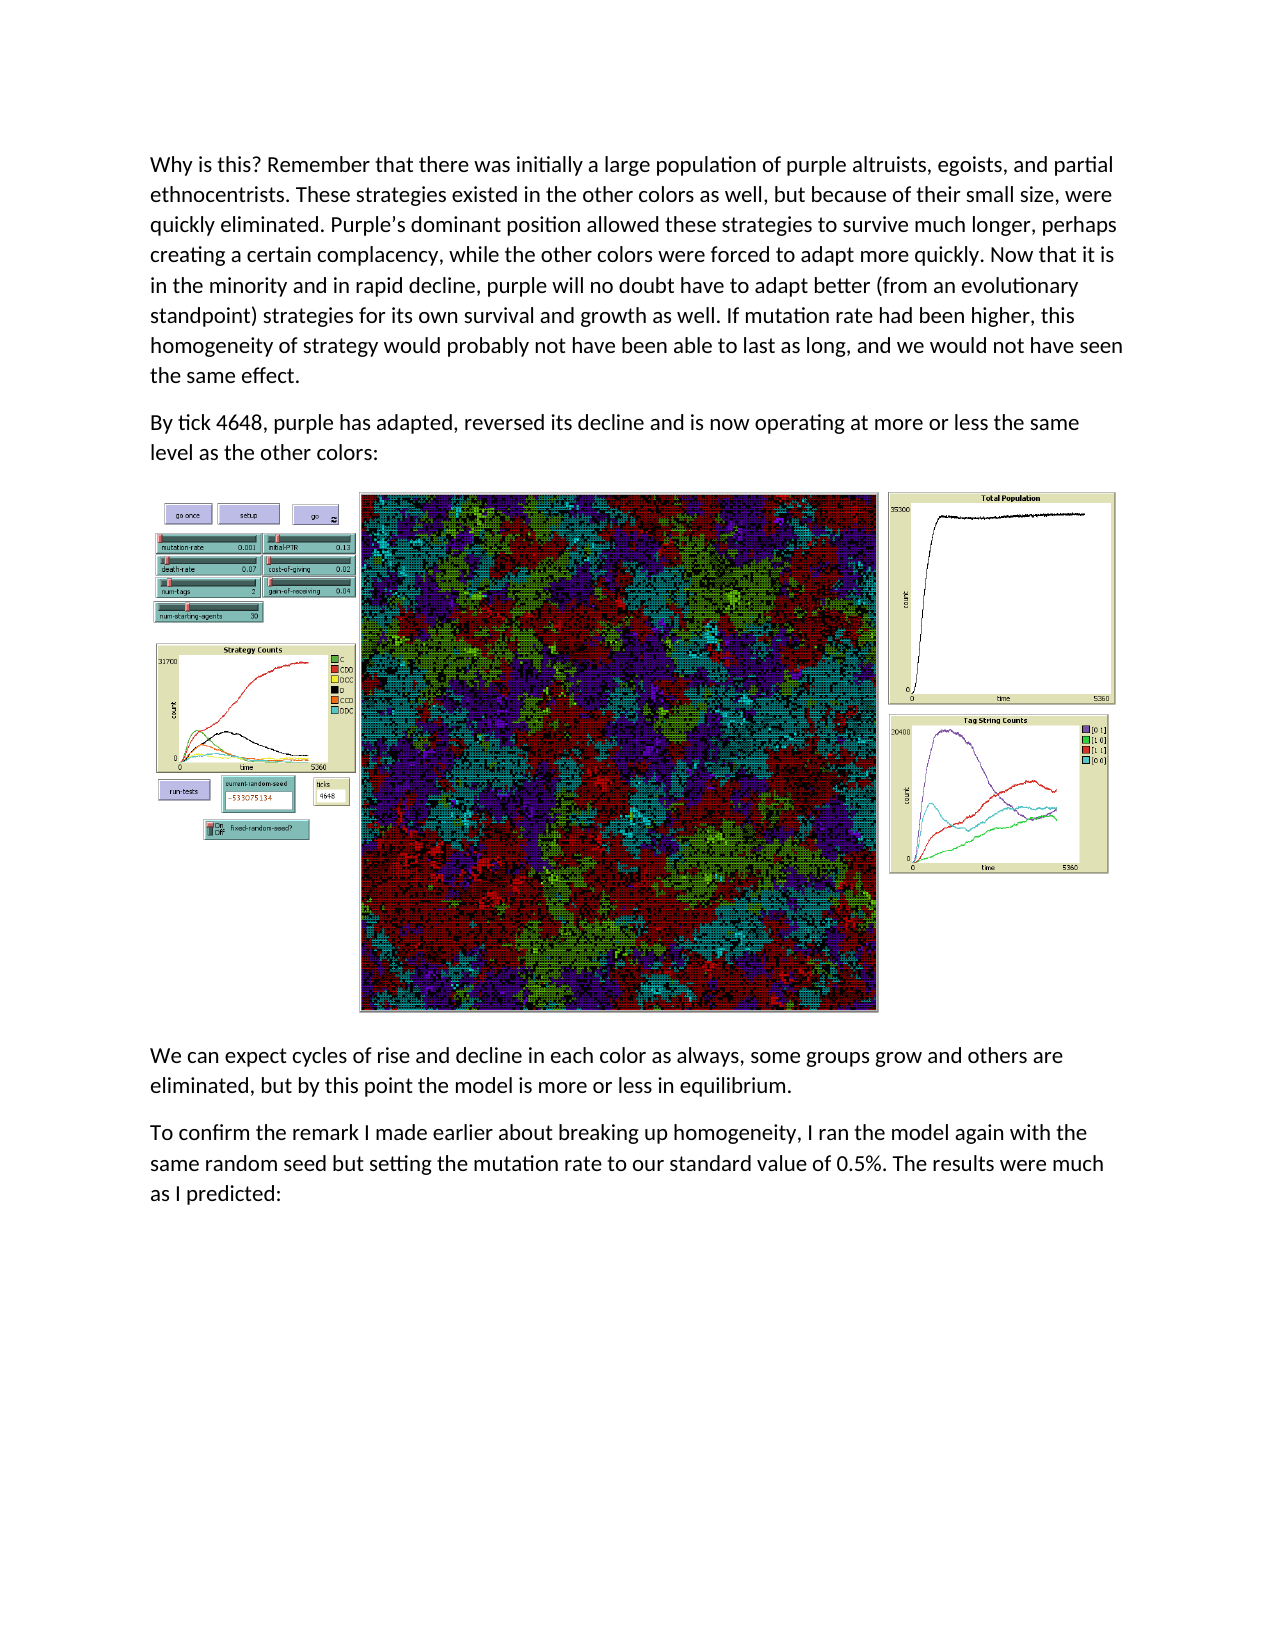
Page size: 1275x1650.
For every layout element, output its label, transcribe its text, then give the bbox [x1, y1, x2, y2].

picture [150, 485, 1125, 1023]
text Why is this? Remember that there was initially a large population of purple altruists, egoists, and partial ethnocentrists. These strategies existed in the other colors as well, but because of their small size, were quickly eliminated. Purple’s dominant position allowed these strategies to survive much longer, perhaps creating a certain complacency, while the other colors were forced to adapt more quickly. Now that it is in the minority and in rapid decline, purple will no doubt have to adapt better (from an evolutionary standpoint) strategies for its own survival and growth as well. If mutation rate had been higher, this homogeneity of strategy would probably not have been able to last as long, and we would not have seen the same effect. [150, 150, 1125, 389]
text To confirm the remark I made earlier about breaking up homogeneity, I ran the model again with the same random seed but setting the mutation rate to our standard value of 0.5%. The results were much as I predicted: [150, 1118, 1125, 1207]
text We can expect cycles of rise and decline in each color as always, some groups grow and others are eliminated, but by this point the model is more or less in equilibrium. [150, 1041, 1125, 1099]
text By tick 4648, purple has adapted, reversed its decline and is now operating at more or less the same level as the other colors: [150, 408, 1125, 467]
